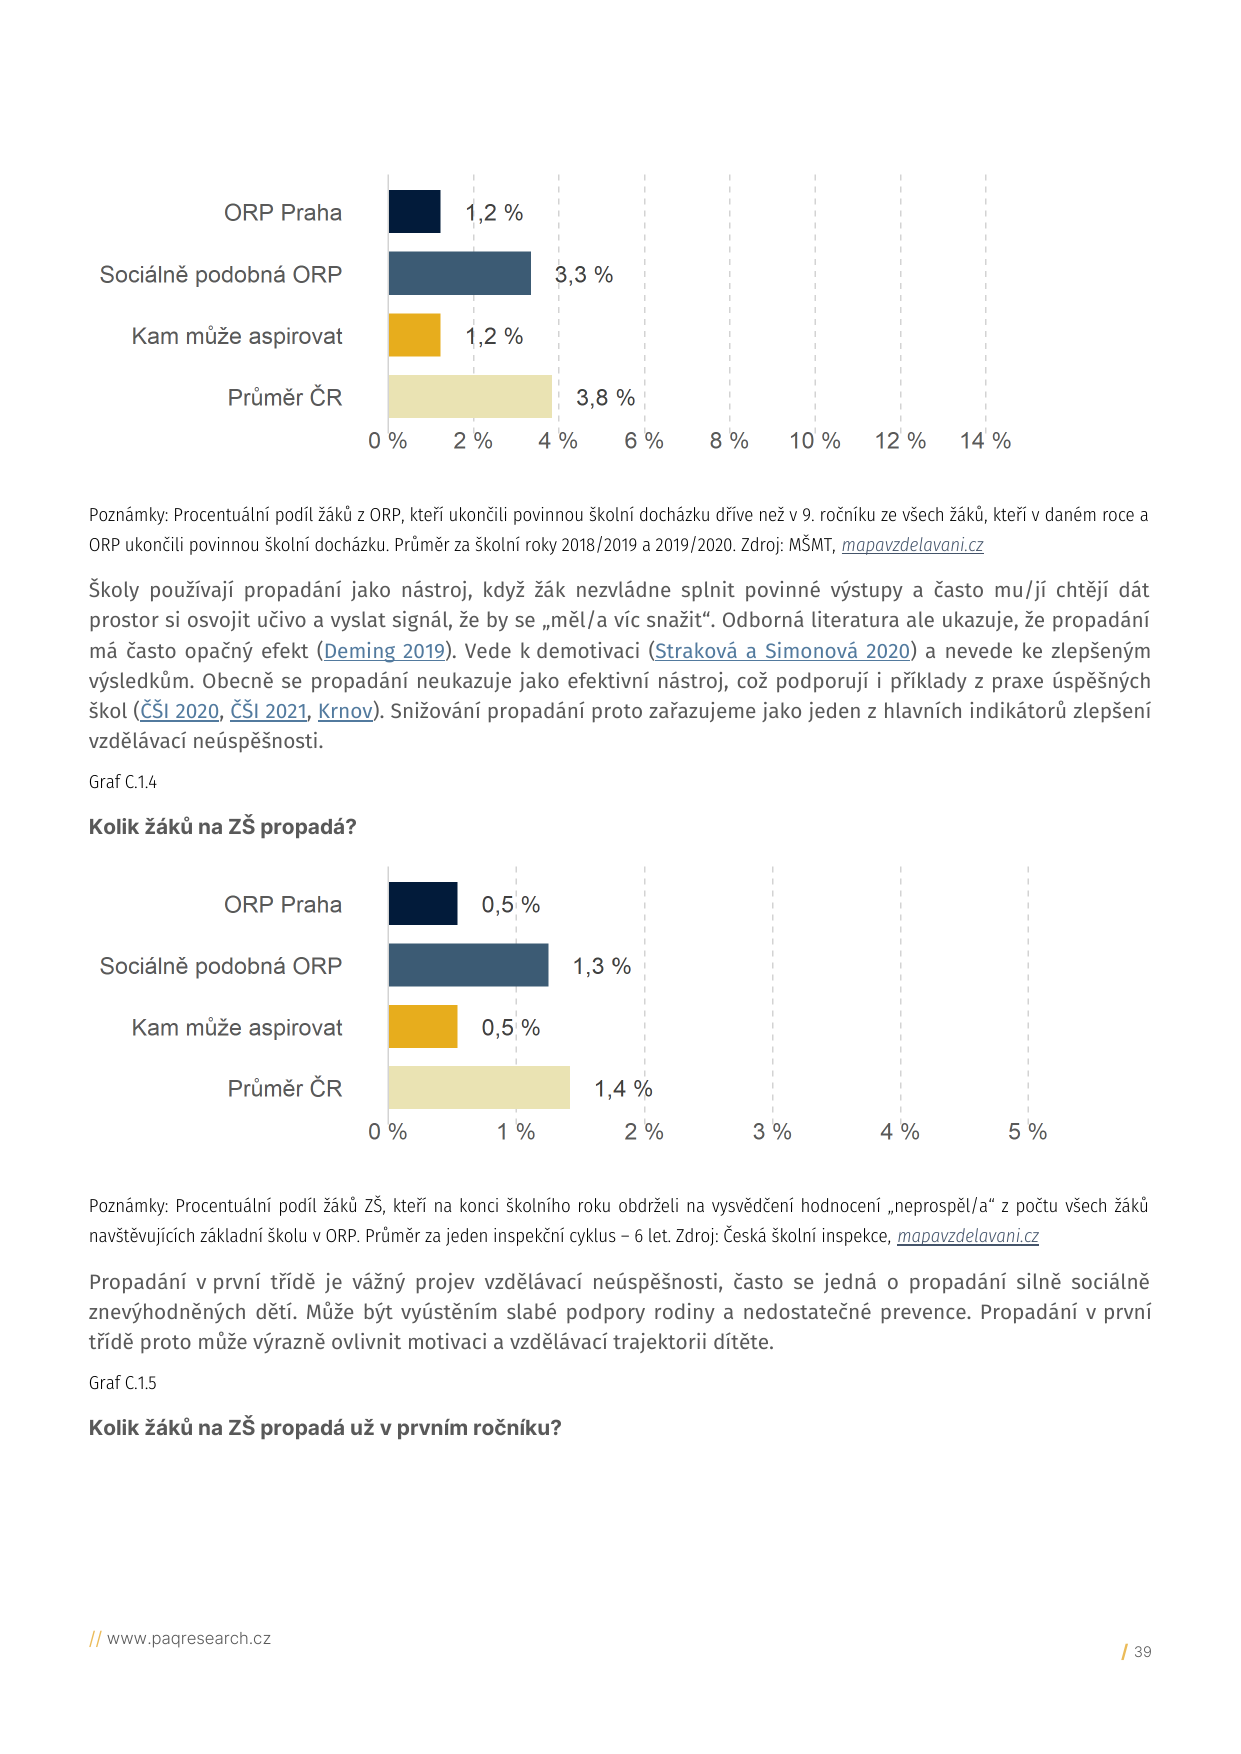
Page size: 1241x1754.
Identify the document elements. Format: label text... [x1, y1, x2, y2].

text Poznámky: Procentuální podíl žáků z ORP, kteří ukončili povinnou školní docházku dříve než v 9. ročníku ze všech žáků, kteří v daném roce a ORP ukončili povinnou školní docházku. Průměr za školní roky 2018/2019 a 2019/2020. Zdroj: MŠMT, mapavzdelavani.cz [89, 496, 1152, 556]
text Školy používají propadání jako nástroj, když žák nezvládne splnit povinné výstupy a často mu/jí chtějí dát prostor si osvojit učivo a vyslat signál, že by se „měl/a víc snažit“. Odborná literatura ale ukazuje, že propadání má často opačný efekt (Deming 2019). Vede k demotivaci (Straková a Simonová 2020) a nevede ke zlepšeným výsledkům. Obecně se propadání neukazuje jako efektivní nástroj, což podporují i příklady z praxe úspěšných škol (ČŠI 2020, ČŠI 2021, Krnov). Snižování propadání proto zařazujeme jako jeden z hlavních indikátorů zlepšení vzdělávací neúspěšnosti. [89, 573, 1152, 754]
text Graf C.1.5 [89, 1372, 1152, 1394]
text Kolik žáků na ZŠ propadá už v prvním ročníku? [89, 1410, 1152, 1440]
text Propadání v první třídě je vážný projev vzdělávací neúspěšnosti, často se jedná o propadání silně sociálně znevýhodněných dětí. Může být vyústěním slabé podpory rodiny a nedostatečné prevence. Propadání v první třídě proto může výrazně ovlivnit motivaci a vzdělávací trajektorii dítěte. [89, 1264, 1152, 1355]
text Poznámky: Procentuální podíl žáků ZŠ, kteří na konci školního roku obdrželi na vysvědčení hodnocení „neprospěl/a“ z počtu všech žáků navštěvujících základní školu v ORP. Průměr za jeden inspekční cyklus – 6 let. Zdroj: Česká školní inspekce, mapavzdelavani.cz [89, 1187, 1152, 1248]
picture [88, 147, 1139, 480]
text Graf C.1.4 [89, 771, 1152, 793]
picture [88, 839, 1139, 1171]
text Kolik žáků na ZŠ propadá? [89, 809, 1152, 839]
